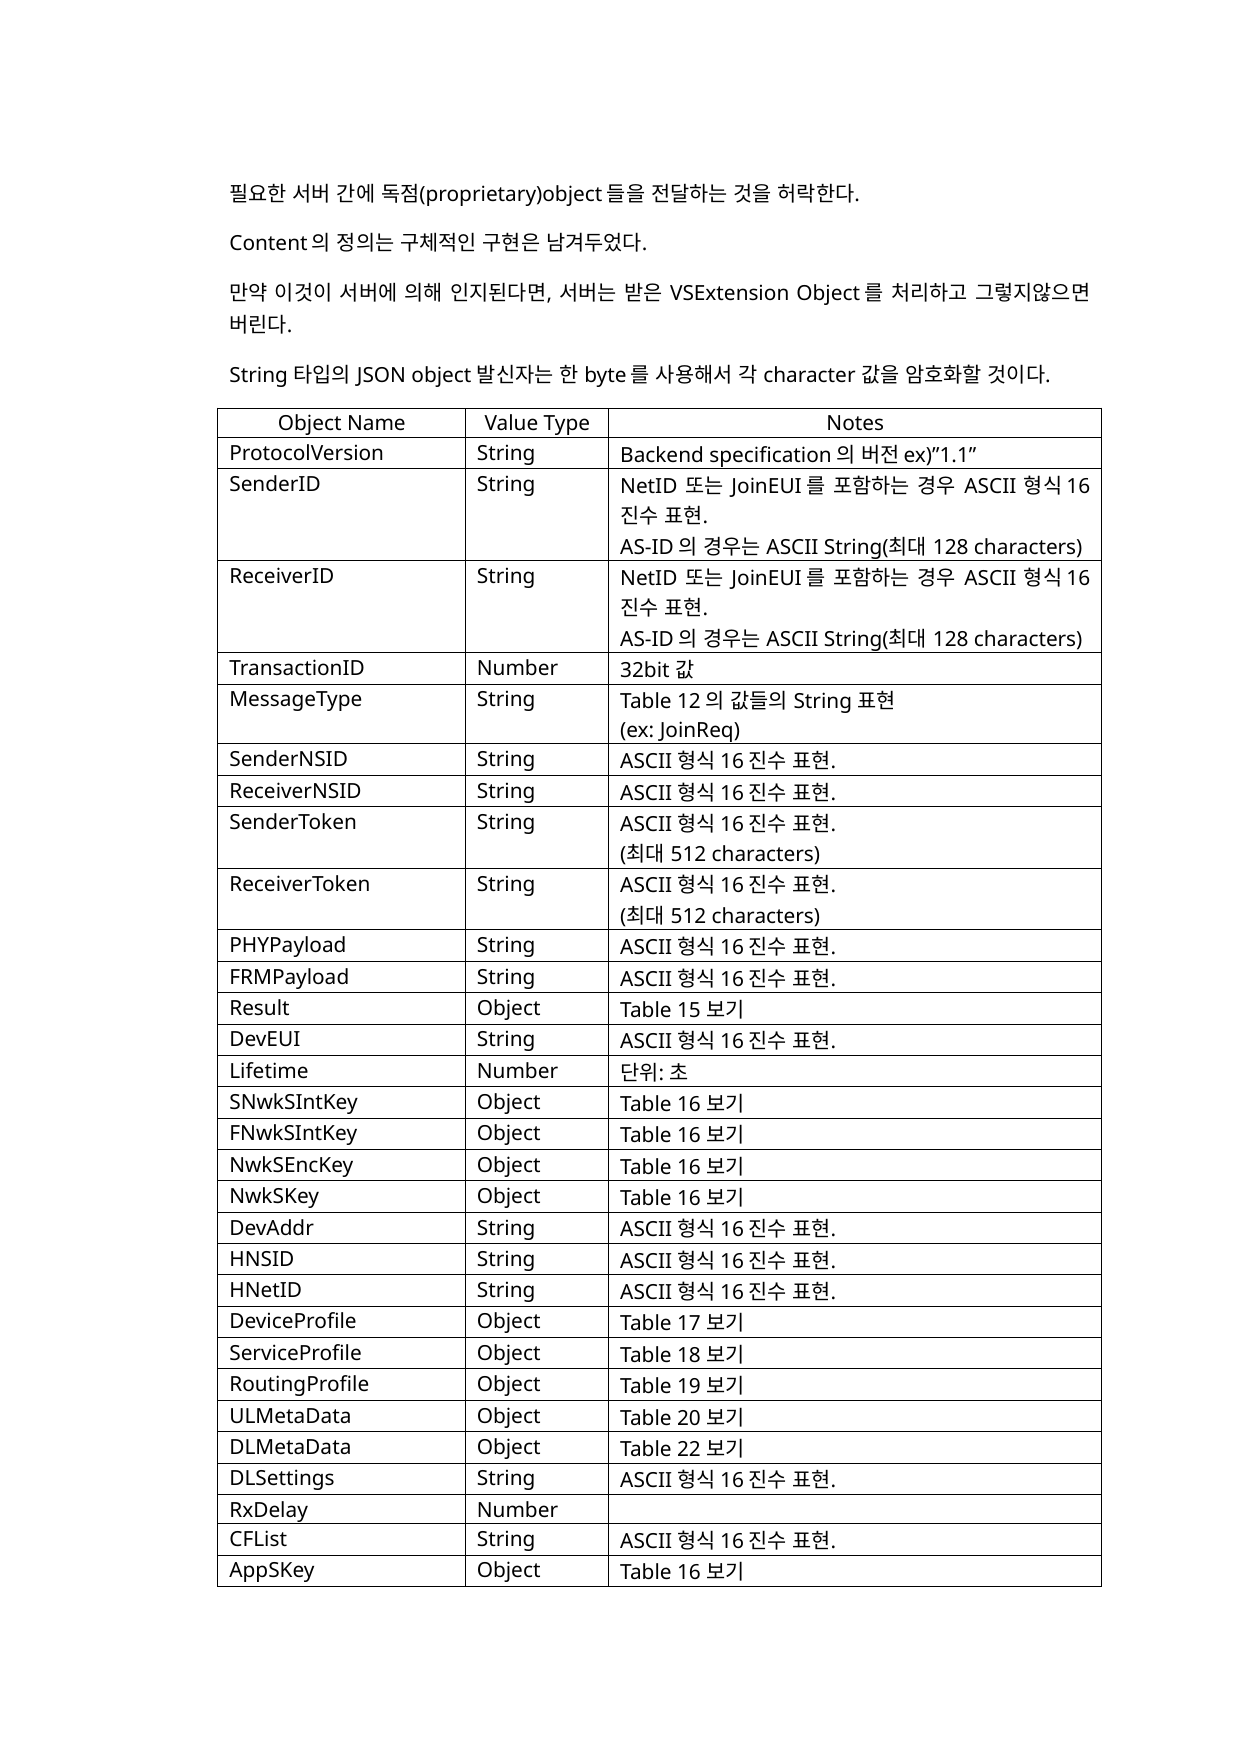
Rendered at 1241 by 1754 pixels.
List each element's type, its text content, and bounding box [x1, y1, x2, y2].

table_cell ASCII 형식16진수 표현. [609, 1464, 1101, 1494]
table_header Object Name [218, 409, 465, 437]
list String 타입의 JSON object 발신자는 한 byte를 사용해서 각 character 값을 암호화할 것이다. [229, 358, 1090, 388]
table_cell ASCII 형식16진수 표현. (최대 512 characters) [609, 869, 1101, 929]
table_header Notes [609, 409, 1101, 437]
table_cell Object [466, 1307, 608, 1337]
table_cell SenderID [218, 469, 465, 560]
table_cell [609, 1495, 1101, 1523]
table_cell Number [466, 1495, 608, 1523]
table_cell String [466, 1025, 608, 1055]
table_cell Table 16 보기 [609, 1150, 1101, 1180]
table_cell ASCII 형식16진수 표현. [609, 1025, 1101, 1055]
table_cell FRMPayload [218, 962, 465, 992]
table_cell String [466, 807, 608, 868]
table_cell DLMetaData [218, 1432, 465, 1462]
table_cell Table 16 보기 [609, 1087, 1101, 1117]
table_cell SenderToken [218, 807, 465, 868]
table_cell DevAddr [218, 1213, 465, 1243]
table_cell String [466, 1244, 608, 1274]
table_cell String [466, 744, 608, 775]
table_cell Number [466, 1056, 608, 1086]
table_cell ASCII 형식16진수 표현. (최대 512 characters) [609, 807, 1101, 868]
table_cell 단위: 초 [609, 1056, 1101, 1086]
table_cell String [466, 438, 608, 468]
table_cell AppSKey [218, 1556, 465, 1586]
table_cell String [466, 1464, 608, 1494]
table_cell String [466, 930, 608, 961]
table_cell ASCII 형식16진수 표현. [609, 776, 1101, 806]
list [229, 177, 1090, 207]
table_cell Object [466, 1369, 608, 1400]
table_cell NetID 또는 JoinEUI를 포함하는 경우 ASCII 형식16진수 표현. AS-ID의 경우는 ASCII String(최대 128 characters) [609, 561, 1101, 652]
list Content의 정의는 구체적인 구현은 남겨두었다. [229, 227, 1090, 257]
table_cell CFList [218, 1524, 465, 1554]
table_cell Number [466, 653, 608, 683]
table_cell Table 19 보기 [609, 1369, 1101, 1400]
table_cell Object [466, 1432, 608, 1462]
table_cell Object [466, 1338, 608, 1368]
table_cell NwkSEncKey [218, 1150, 465, 1180]
table_cell ASCII 형식16진수 표현. [609, 1213, 1101, 1243]
table_cell ASCII 형식16진수 표현. [609, 962, 1101, 992]
table_cell Backend specification의 버전ex)”1.1” [609, 438, 1101, 468]
table_cell ReceiverID [218, 561, 465, 652]
table_cell Object [466, 1401, 608, 1431]
table_cell String [466, 685, 608, 743]
table_cell SNwkSIntKey [218, 1087, 465, 1117]
table_cell ProtocolVersion [218, 438, 465, 468]
table_cell Table 20 보기 [609, 1401, 1101, 1431]
table_cell DLSettings [218, 1464, 465, 1494]
table_cell ASCII 형식16진수 표현. [609, 930, 1101, 961]
table_cell RxDelay [218, 1495, 465, 1523]
table_cell ASCII 형식16진수 표현. [609, 1275, 1101, 1306]
table_cell ASCII 형식16진수 표현. [609, 744, 1101, 775]
table_cell Object [466, 1150, 608, 1180]
table_cell String [466, 776, 608, 806]
table_cell RoutingProfile [218, 1369, 465, 1400]
table_cell ReceiverNSID [218, 776, 465, 806]
list 만약 이것이 서버에 의해 인지된다면, 서버는 받은 VSExtension Object를 처리하고 그렇지않으면 버린다. [229, 276, 1090, 339]
table_cell Object [466, 1556, 608, 1586]
table_cell String [466, 469, 608, 560]
table_cell HNSID [218, 1244, 465, 1274]
table_cell Result [218, 993, 465, 1023]
table_cell TransactionID [218, 653, 465, 683]
table_cell Table 15 보기 [609, 993, 1101, 1023]
table_cell ASCII 형식16진수 표현. [609, 1524, 1101, 1554]
table_cell PHYPayload [218, 930, 465, 961]
table_cell String [466, 561, 608, 652]
table_cell SenderNSID [218, 744, 465, 775]
table_cell Object [466, 993, 608, 1023]
table_cell ServiceProfile [218, 1338, 465, 1368]
table_cell DeviceProfile [218, 1307, 465, 1337]
table_header Value Type [466, 409, 608, 437]
table_cell 32bit 값 [609, 653, 1101, 683]
table_cell NwkSKey [218, 1181, 465, 1212]
table_cell ReceiverToken [218, 869, 465, 929]
table_cell FNwkSIntKey [218, 1119, 465, 1149]
table_cell ASCII 형식16진수 표현. [609, 1244, 1101, 1274]
table_cell Object [466, 1087, 608, 1117]
table_cell Table 22 보기 [609, 1432, 1101, 1462]
table_cell String [466, 962, 608, 992]
table_cell DevEUI [218, 1025, 465, 1055]
table_cell NetID 또는 JoinEUI를 포함하는 경우 ASCII 형식16진수 표현. AS-ID의 경우는 ASCII String(최대 128 characters) [609, 469, 1101, 560]
table_cell String [466, 1213, 608, 1243]
table_cell Table 16 보기 [609, 1181, 1101, 1212]
table_cell Table 12의 값들의 String 표현 (ex: JoinReq) [609, 685, 1101, 743]
table_cell ULMetaData [218, 1401, 465, 1431]
table_cell Object [466, 1181, 608, 1212]
table_cell Table 17 보기 [609, 1307, 1101, 1337]
table_cell Table 18 보기 [609, 1338, 1101, 1368]
table_cell String [466, 869, 608, 929]
table_cell Lifetime [218, 1056, 465, 1086]
table_cell String [466, 1275, 608, 1306]
table_cell Object [466, 1119, 608, 1149]
table_cell Table 16 보기 [609, 1119, 1101, 1149]
table_cell HNetID [218, 1275, 465, 1306]
table_cell MessageType [218, 685, 465, 743]
table_cell Table 16 보기 [609, 1556, 1101, 1586]
table_cell String [466, 1524, 608, 1554]
